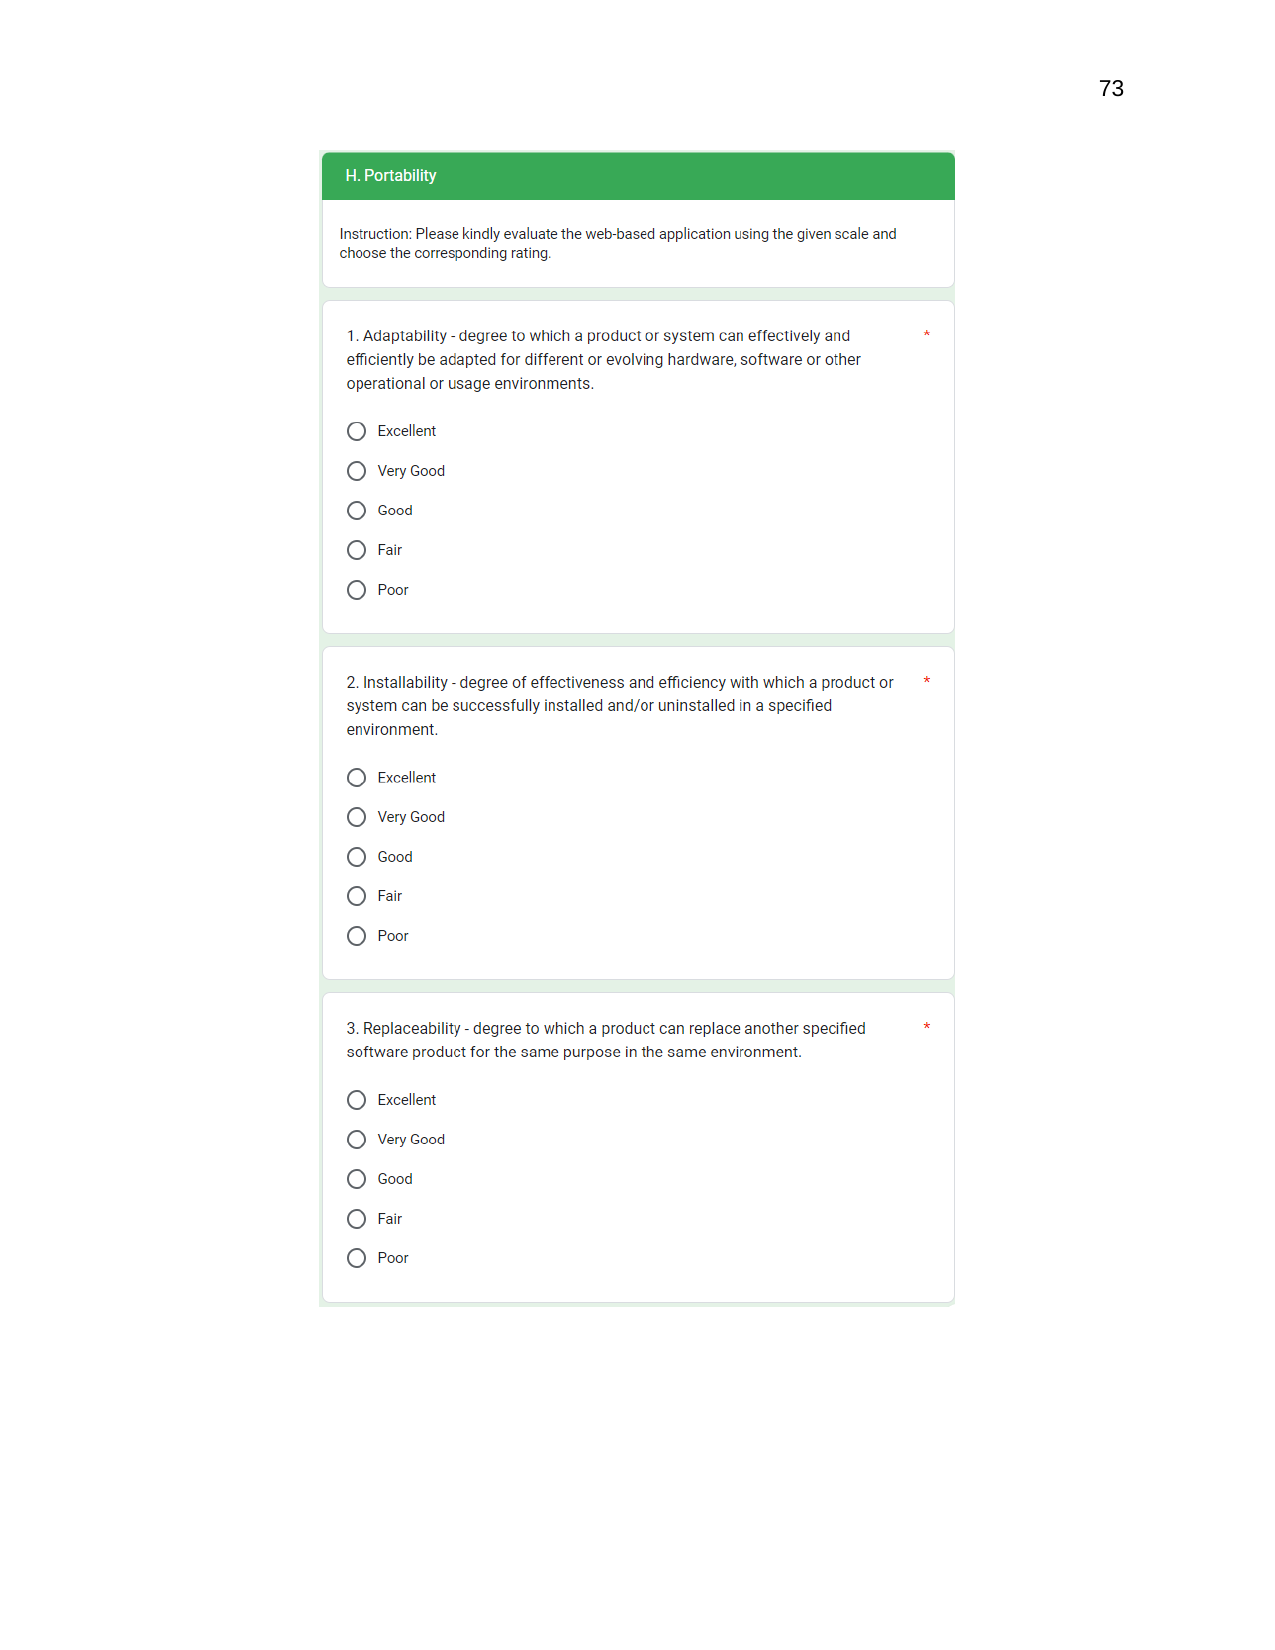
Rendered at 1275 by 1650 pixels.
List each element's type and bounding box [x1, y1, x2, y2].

picture [319, 150, 955, 1307]
